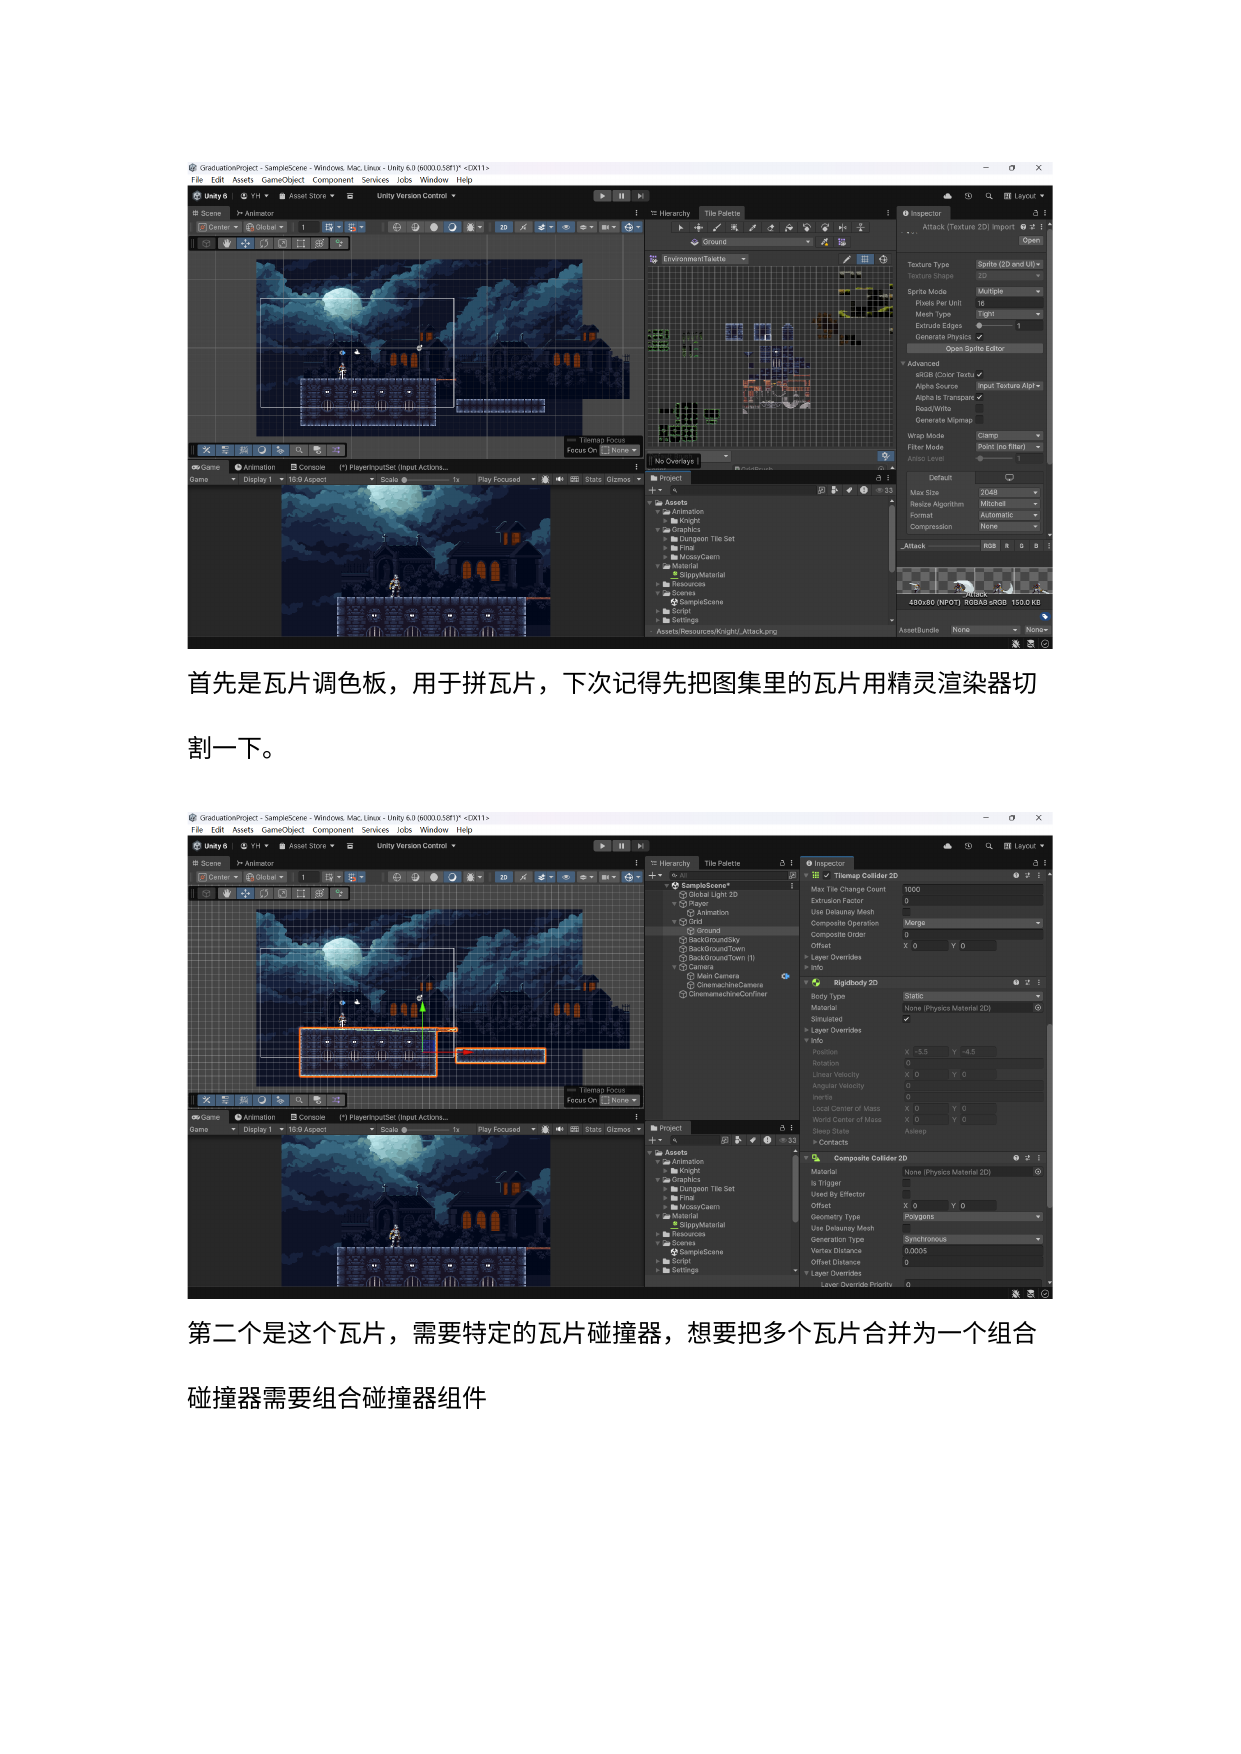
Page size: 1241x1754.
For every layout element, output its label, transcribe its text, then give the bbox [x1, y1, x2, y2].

text 首先是瓦片调色板，用于拼瓦片，下次记得先把图集里的瓦片用精灵渲染器切割一下。 [187, 649, 1053, 779]
picture [187, 812, 1053, 1299]
text 第二个是这个瓦片，需要特定的瓦片碰撞器，想要把多个瓦片合并为一个组合碰撞器需要组合碰撞器组件 [187, 1299, 1053, 1429]
picture [187, 162, 1053, 649]
